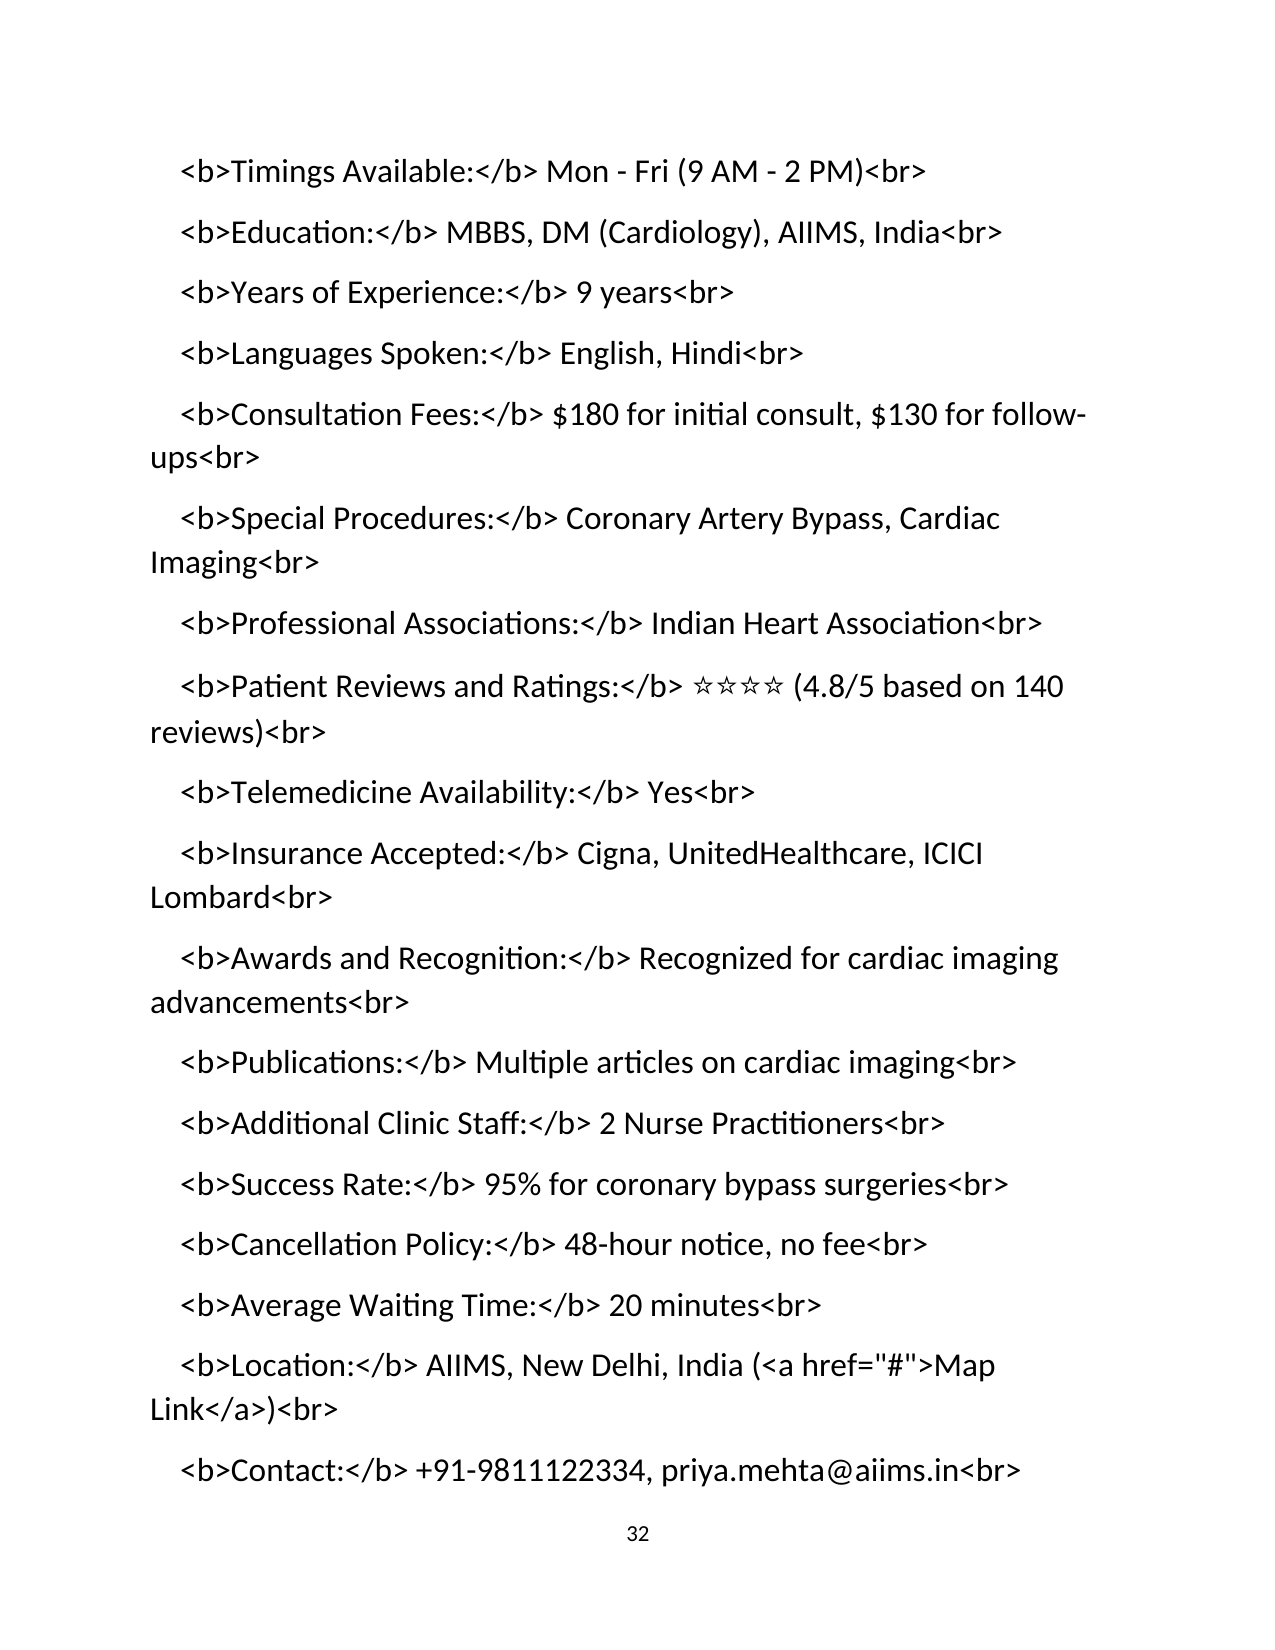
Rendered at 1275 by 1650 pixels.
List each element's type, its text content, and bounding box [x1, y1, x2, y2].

text <b>Education:</b> MBBS, DM (Cardiology), AIIMS, India<br> [150, 211, 1125, 251]
text <b>Languages Spoken:</b> English, Hindi<br> [150, 332, 1125, 373]
text <b>Average Waiting Time:</b> 20 minutes<br> [150, 1284, 1125, 1324]
text <b>Cancellation Policy:</b> 48-hour notice, no fee<br> [150, 1223, 1125, 1264]
text <b>Patient Reviews and Ratings:</b> ⭐⭐⭐⭐ (4.8/5 based on 140 reviews)<br> [150, 662, 1125, 752]
text <b>Timings Available:</b> Mon - Fri (9 AM - 2 PM)<br> [150, 150, 1125, 191]
text <b>Success Rate:</b> 95% for coronary bypass surgeries<br> [150, 1163, 1125, 1203]
text <b>Awards and Recognition:</b> Recognized for cardiac imaging advancements<br> [150, 937, 1125, 1021]
text <b>Location:</b> AIIMS, New Delhi, India (<a href="#">Map Link</a>)<br> [150, 1344, 1125, 1429]
text <b>Consultation Fees:</b> $180 for initial consult, $130 for follow-ups<br> [150, 392, 1125, 477]
text <b>Special Procedures:</b> Coronary Artery Bypass, Cardiac Imaging<br> [150, 497, 1125, 582]
text <b>Additional Clinic Staff:</b> 2 Nurse Practitioners<br> [150, 1102, 1125, 1143]
text <b>Professional Associations:</b> Indian Heart Association<br> [150, 602, 1125, 642]
text <b>Telemedicine Availability:</b> Yes<br> [150, 772, 1125, 812]
text <b>Years of Experience:</b> 9 years<br> [150, 271, 1125, 312]
text <b>Publications:</b> Multiple articles on cardiac imaging<br> [150, 1041, 1125, 1082]
text <b>Insurance Accepted:</b> Cigna, UnitedHealthcare, ICICI Lombard<br> [150, 832, 1125, 917]
text <b>Contact:</b> +91-9811122334, priya.mehta@aiims.in<br> [150, 1449, 1125, 1490]
